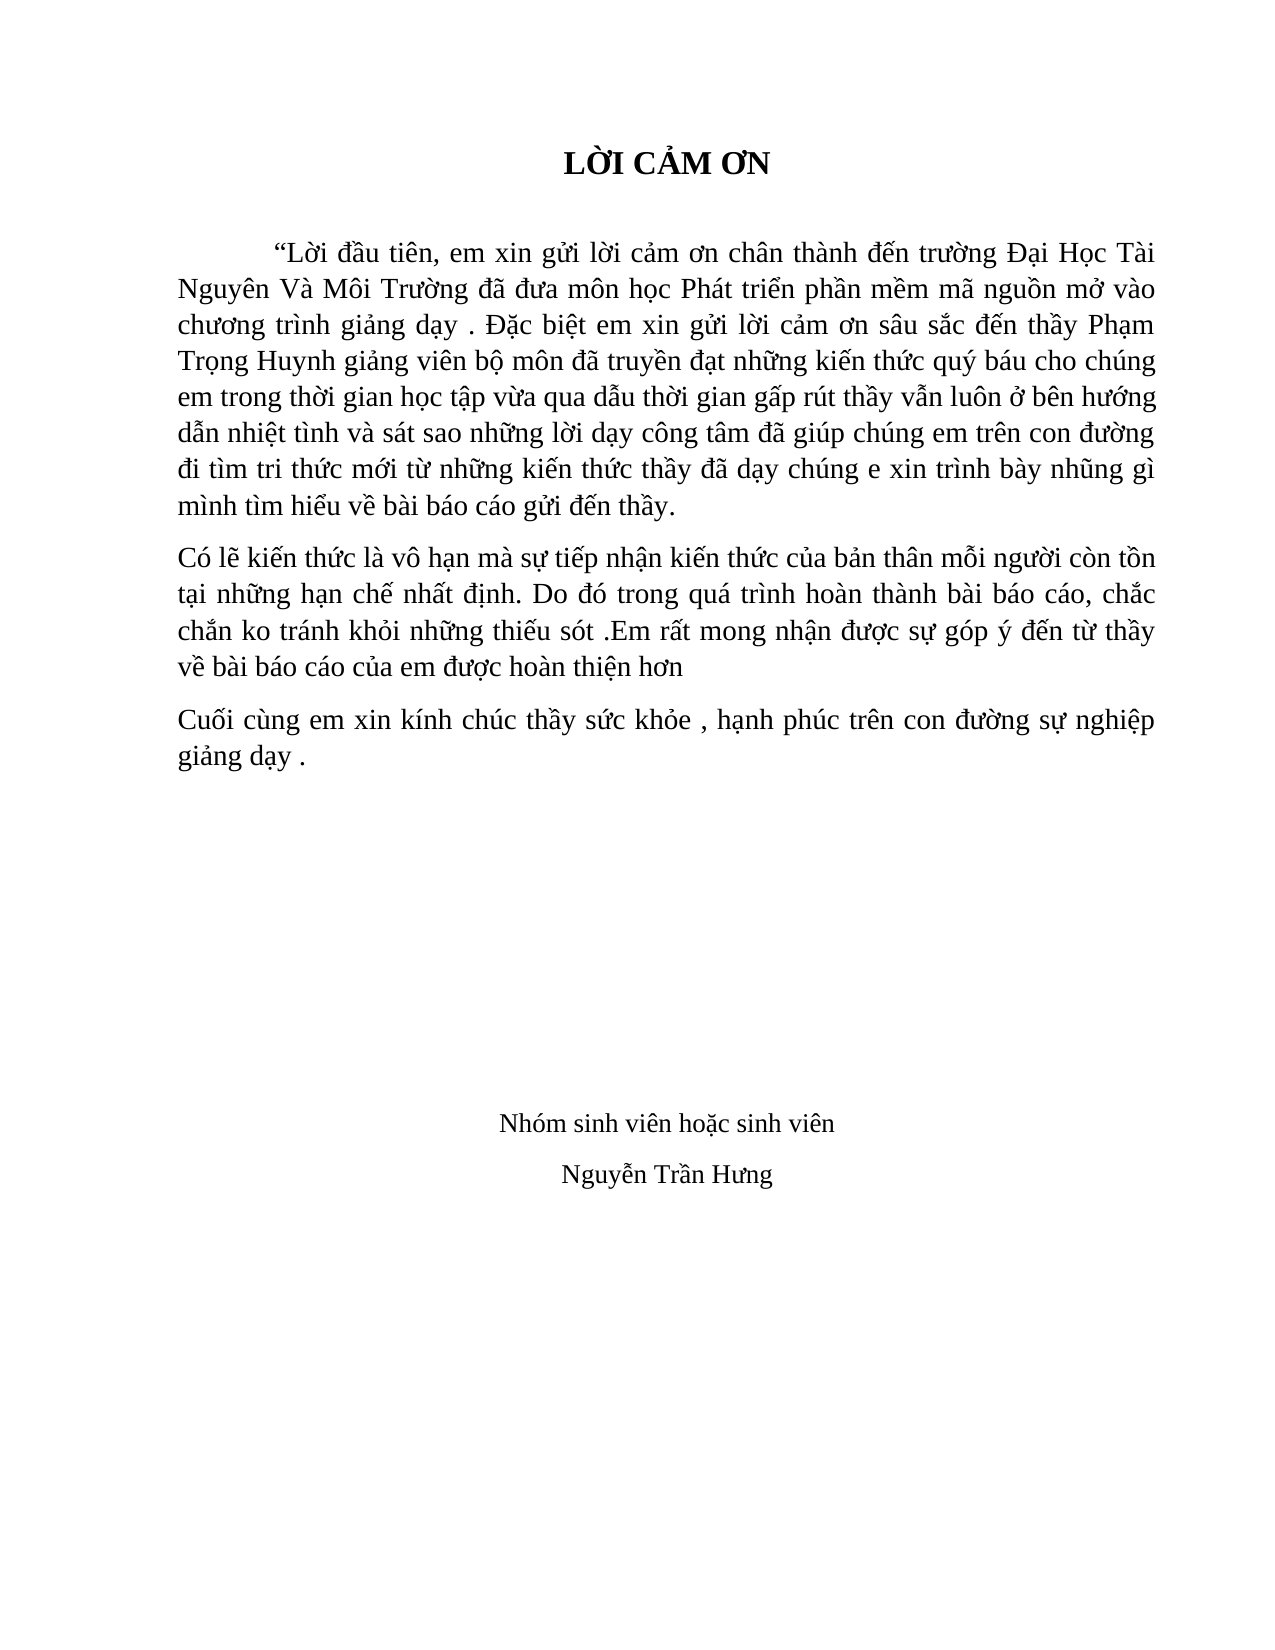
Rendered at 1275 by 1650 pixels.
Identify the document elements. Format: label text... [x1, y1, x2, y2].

text Cuối cùng em xin kính chúc thầy sức khỏe , hạnh phúc trên con đường sự nghiệp giảng dạy . [177, 702, 1157, 771]
text “Lời đầu tiên, em xin gửi lời cảm ơn chân thành đến trường Đại Học Tài Nguyên Và Môi Trường đã đưa môn học Phát triển phần mềm mã nguồn mở vào chương trình giảng dạy . Đặc biệt em xin gửi lời cảm ơn sâu sắc đến thầy Phạm Trọng Huynh giảng viên bộ môn đã truyền đạt những kiến thức quý báu cho chúng em trong thời gian học tập vừa qua dẫu thời gian gấp rút thầy vẫn luôn ở bên hướng dẫn nhiệt tình và sát sao những lời dạy công tâm đã giúp chúng em trên con đường đi tìm tri thức mới từ những kiến thức thầy đã dạy chúng e xin trình bày nhũng gì mình tìm hiểu về bài báo cáo gửi đến thầy. [177, 235, 1157, 521]
text Có lẽ kiến thức là vô hạn mà sự tiếp nhận kiến thức của bản thân mỗi người còn tồn tại những hạn chế nhất định. Do đó trong quá trình hoàn thành bài báo cáo, chắc chắn ko tránh khỏi những thiếu sót .Em rất mong nhận được sự góp ý đến từ thầy về bài báo cáo của em được hoàn thiện hơn [177, 541, 1157, 682]
subtitle LỜI CẢM ƠN [177, 143, 1157, 181]
text Nguyễn Trần Hưng [177, 1158, 1157, 1189]
text Nhóm sinh viên hoặc sinh viên [177, 1108, 1157, 1139]
